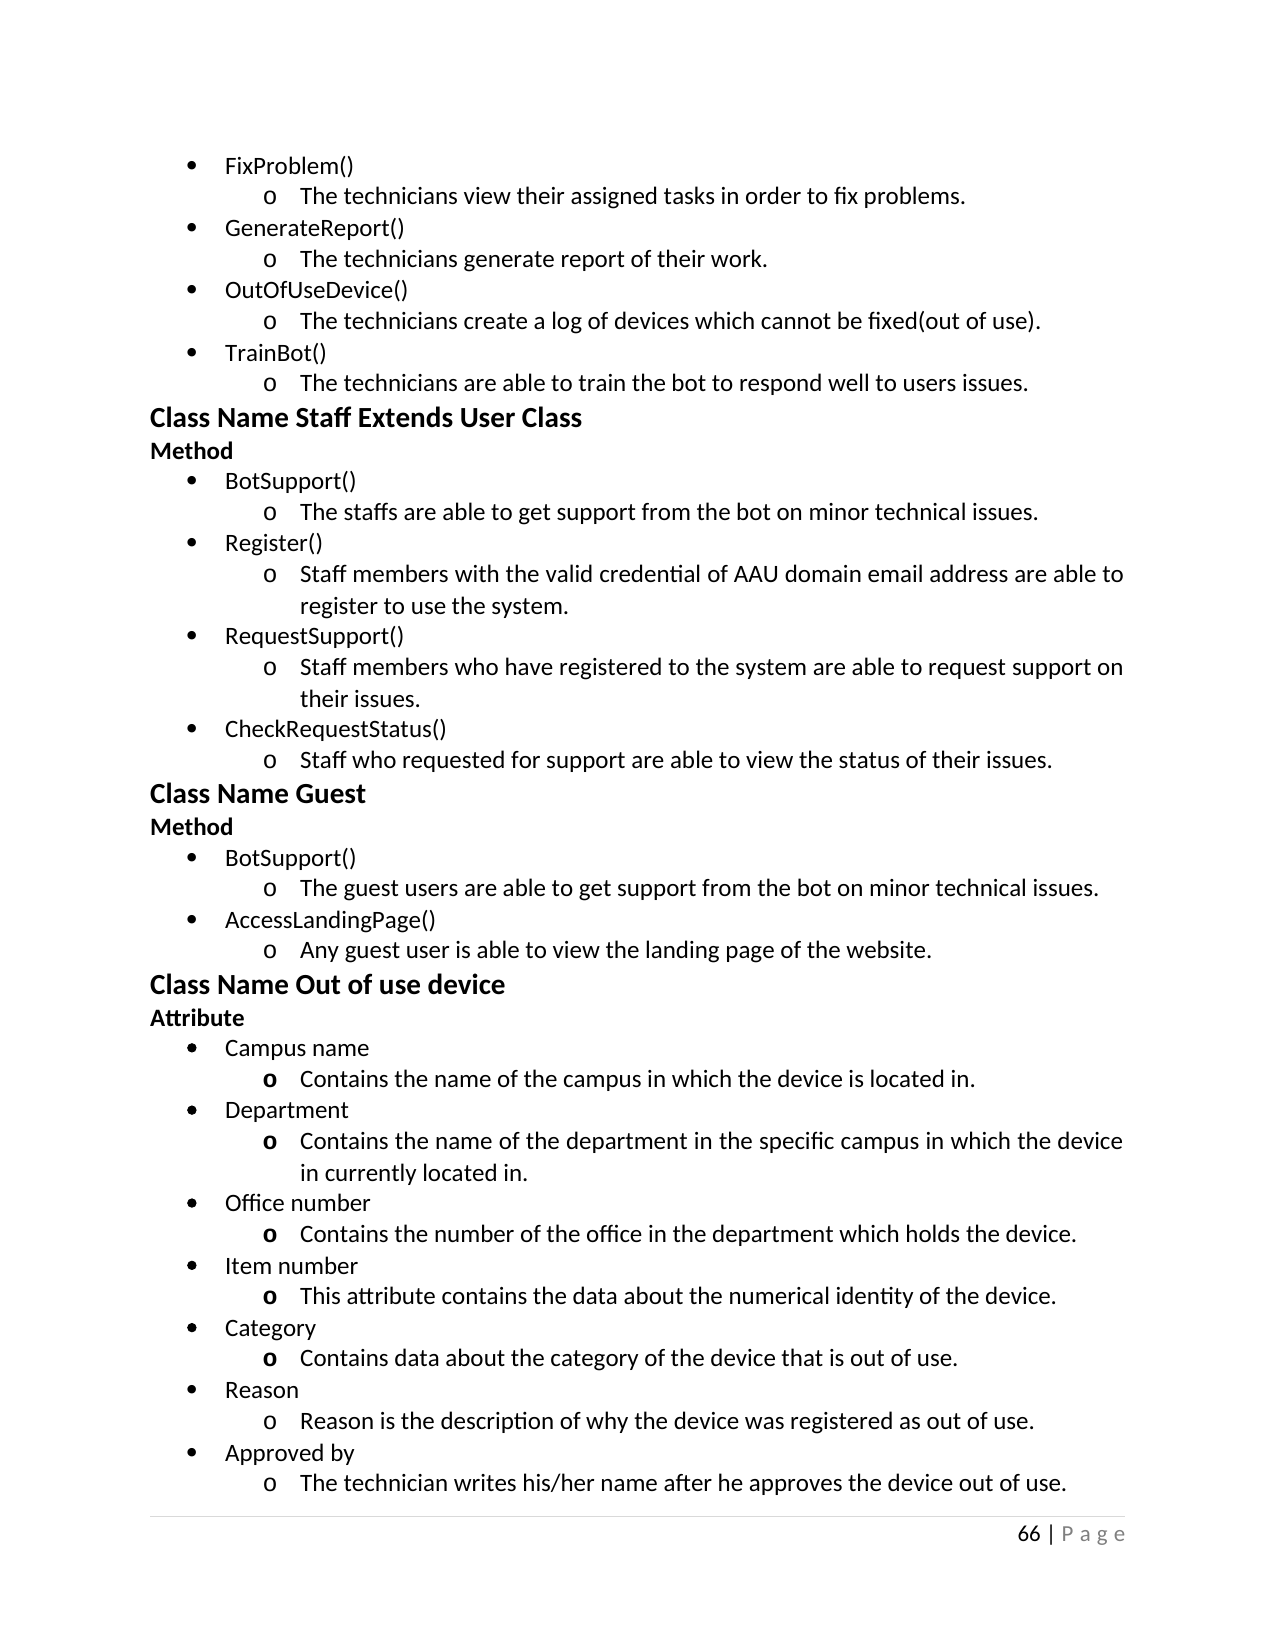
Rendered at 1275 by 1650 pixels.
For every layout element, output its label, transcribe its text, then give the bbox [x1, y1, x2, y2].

list BotSupport() [187, 465, 1125, 496]
list RequestSupport() [187, 620, 1125, 651]
list CheckRequestStatus() [187, 713, 1125, 744]
text Method [150, 435, 1125, 465]
list Department [187, 1095, 1125, 1125]
list Reason is the description of why the device was registered as out of use. [262, 1405, 1125, 1437]
list Item number [187, 1250, 1125, 1280]
list OutOfUseDevice() [187, 274, 1125, 305]
list Contains data about the category of the device that is out of use. [262, 1343, 1125, 1374]
list Campus name [187, 1032, 1125, 1063]
list The technicians view their assigned tasks in order to fix problems. [262, 181, 1125, 212]
text Attribute [150, 1002, 1125, 1032]
list Staff members who have registered to the system are able to request support on their issues. [262, 651, 1125, 713]
list The technician writes his/her name after he approves the device out of use. [262, 1467, 1125, 1499]
list BotSupport() [187, 842, 1125, 872]
list This attribute contains the data about the numerical identity of the device. [262, 1280, 1125, 1312]
list The technicians create a log of devices which cannot be fixed(out of use). [262, 305, 1125, 337]
list The technicians are able to train the bot to respond well to users issues. [262, 367, 1125, 399]
list The technicians generate report of their work. [262, 243, 1125, 274]
list Register() [187, 528, 1125, 558]
list Approved by [187, 1437, 1125, 1467]
list Contains the number of the office in the department which holds the device. [262, 1218, 1125, 1250]
list Category [187, 1312, 1125, 1343]
list Any guest user is able to view the landing page of the website. [262, 934, 1125, 966]
text Method [150, 811, 1125, 842]
list TrainBot() [187, 337, 1125, 367]
list GenerateReport() [187, 212, 1125, 243]
list Reason [187, 1374, 1125, 1405]
list FixProblem() [187, 150, 1125, 181]
list Office number [187, 1187, 1125, 1218]
list The staffs are able to get support from the bot on minor technical issues. [262, 496, 1125, 528]
list Contains the name of the campus in which the device is located in. [262, 1063, 1125, 1095]
list The guest users are able to get support from the bot on minor technical issues. [262, 872, 1125, 904]
text Class Name Out of use device [150, 966, 1125, 1002]
list AccessLandingPage() [187, 904, 1125, 934]
text Class Name Staff Extends User Class [150, 399, 1125, 435]
text Class Name Guest [150, 776, 1125, 811]
list Contains the name of the department in the specific campus in which the device in currently located in. [262, 1125, 1125, 1187]
list Staff who requested for support are able to view the status of their issues. [262, 744, 1125, 776]
list Staff members with the valid credential of AAU domain email address are able to register to use the system. [262, 558, 1125, 620]
